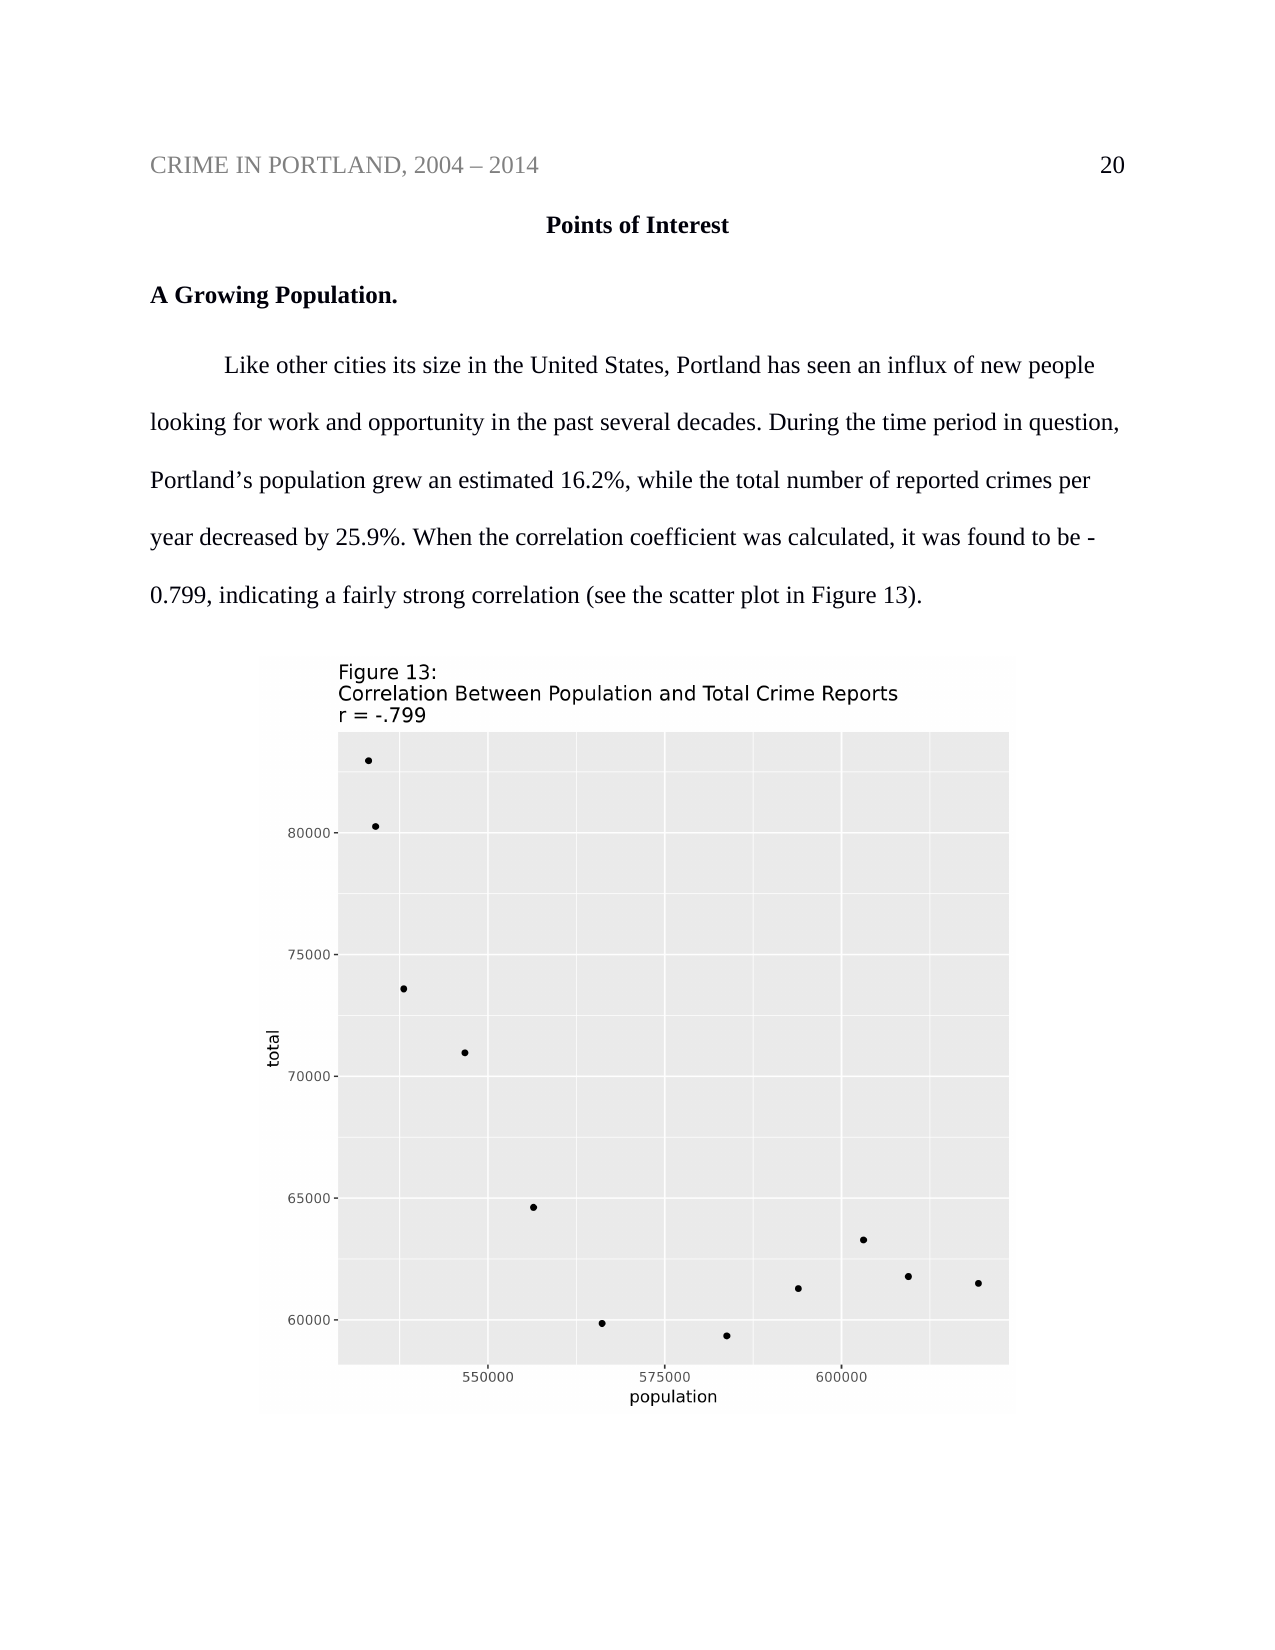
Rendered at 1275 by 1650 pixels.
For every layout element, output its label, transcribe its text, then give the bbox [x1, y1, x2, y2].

text A Growing Population. [150, 280, 1125, 309]
picture [258, 656, 1017, 1414]
text Like other cities its size in the United States, Portland has seen an influx of new people looking for work and opportunity in the past several decades. During the time period in question, Portland’s population grew an estimated 16.2%, while the total number of reported crimes per year decreased by 25.9%. When the correlation coefficient was calculated, it was found to be -0.799, indicating a fairly strong correlation (see the scatter plot in Figure 13). [150, 350, 1125, 609]
text Points of Interest [150, 210, 1125, 239]
